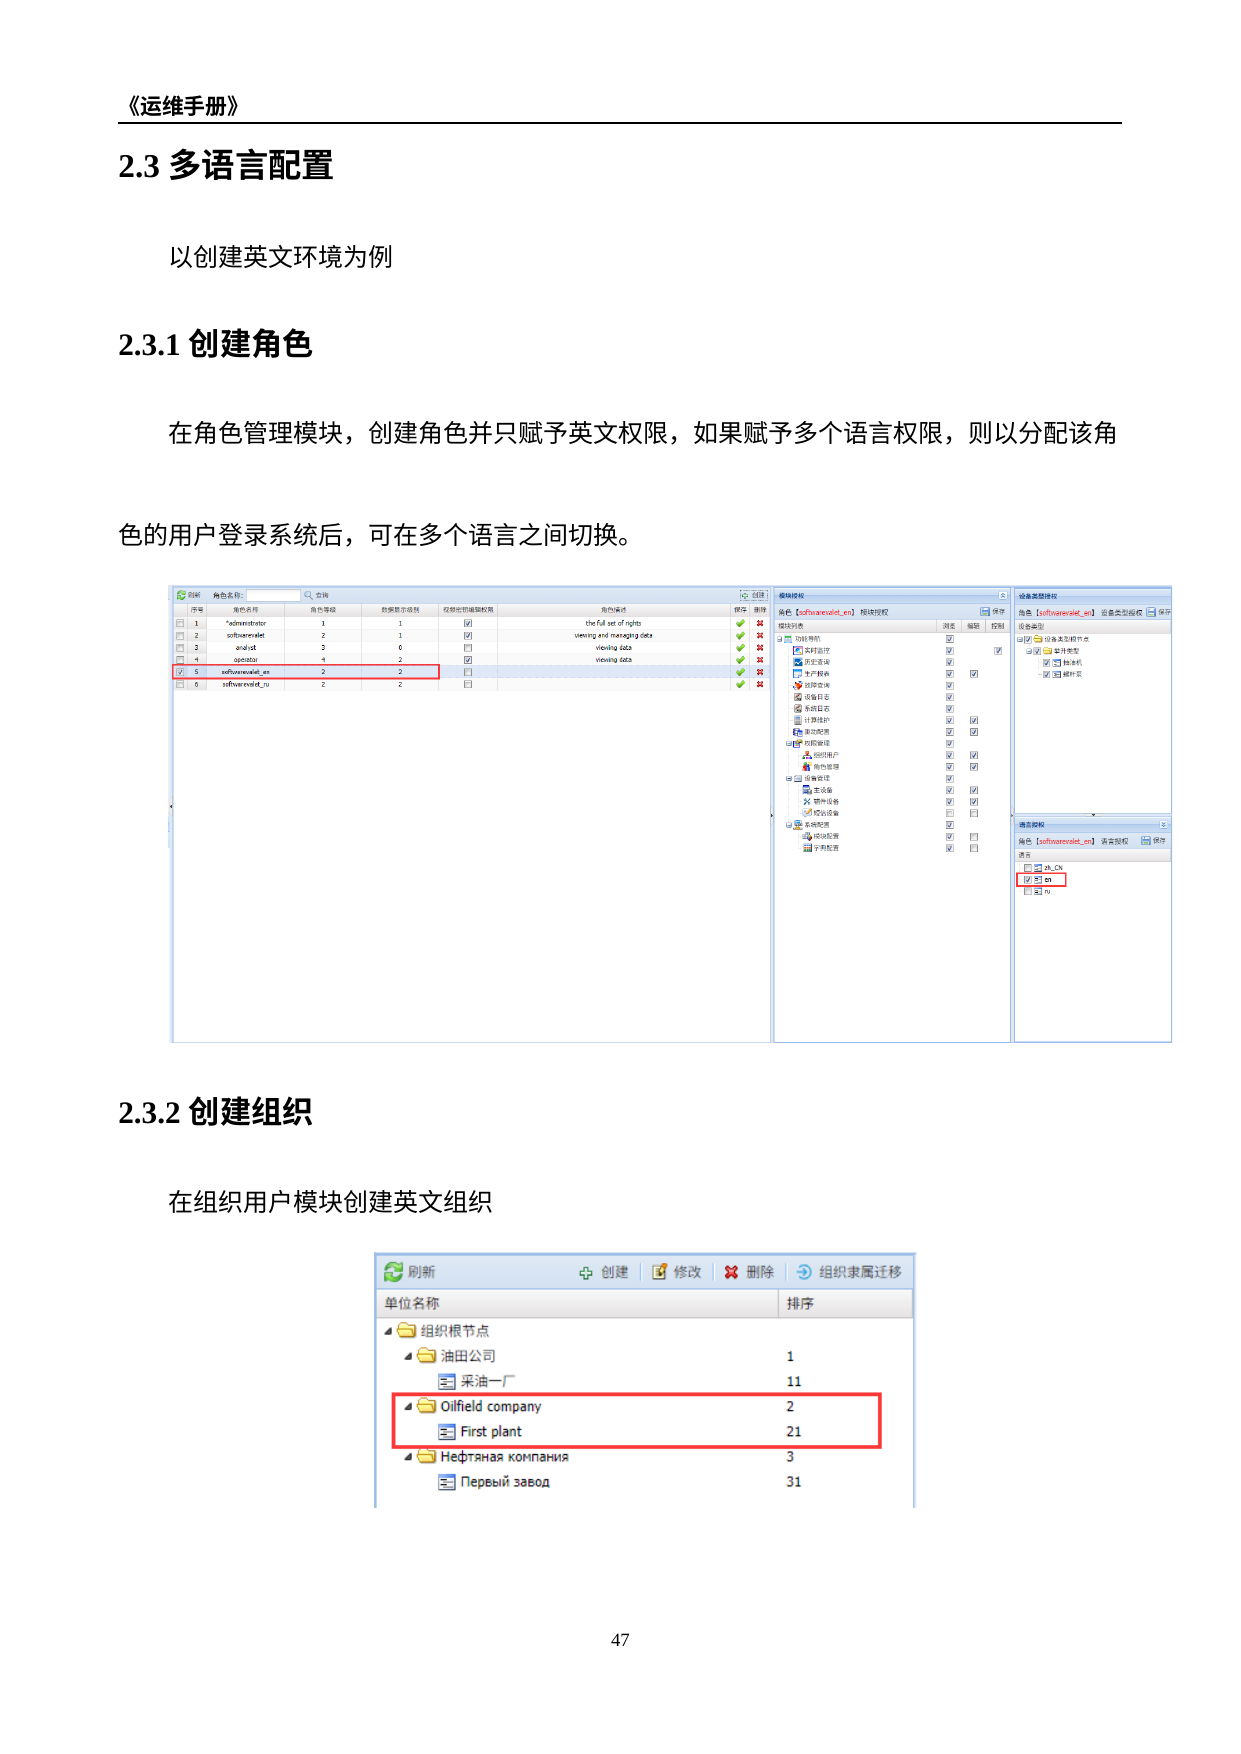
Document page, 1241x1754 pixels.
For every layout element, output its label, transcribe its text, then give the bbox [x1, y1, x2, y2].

subtitle 2.3 多语言配置 [118, 129, 1122, 197]
text 在组织用户模块创建英文组织 [118, 1166, 1122, 1234]
text 以创建英文环境为例 [118, 221, 1122, 289]
subtitle 2.3.2 创建组织 [118, 1076, 1122, 1143]
text 在角色管理模块，创建角色并只赋予英文权限，如果赋予多个语言权限，则以分配该角色的用户登录系统后，可在多个语言之间切换。 [118, 398, 1122, 568]
subtitle 2.3.1 创建角色 [118, 307, 1122, 375]
picture [168, 585, 1173, 1043]
picture [373, 1252, 917, 1508]
